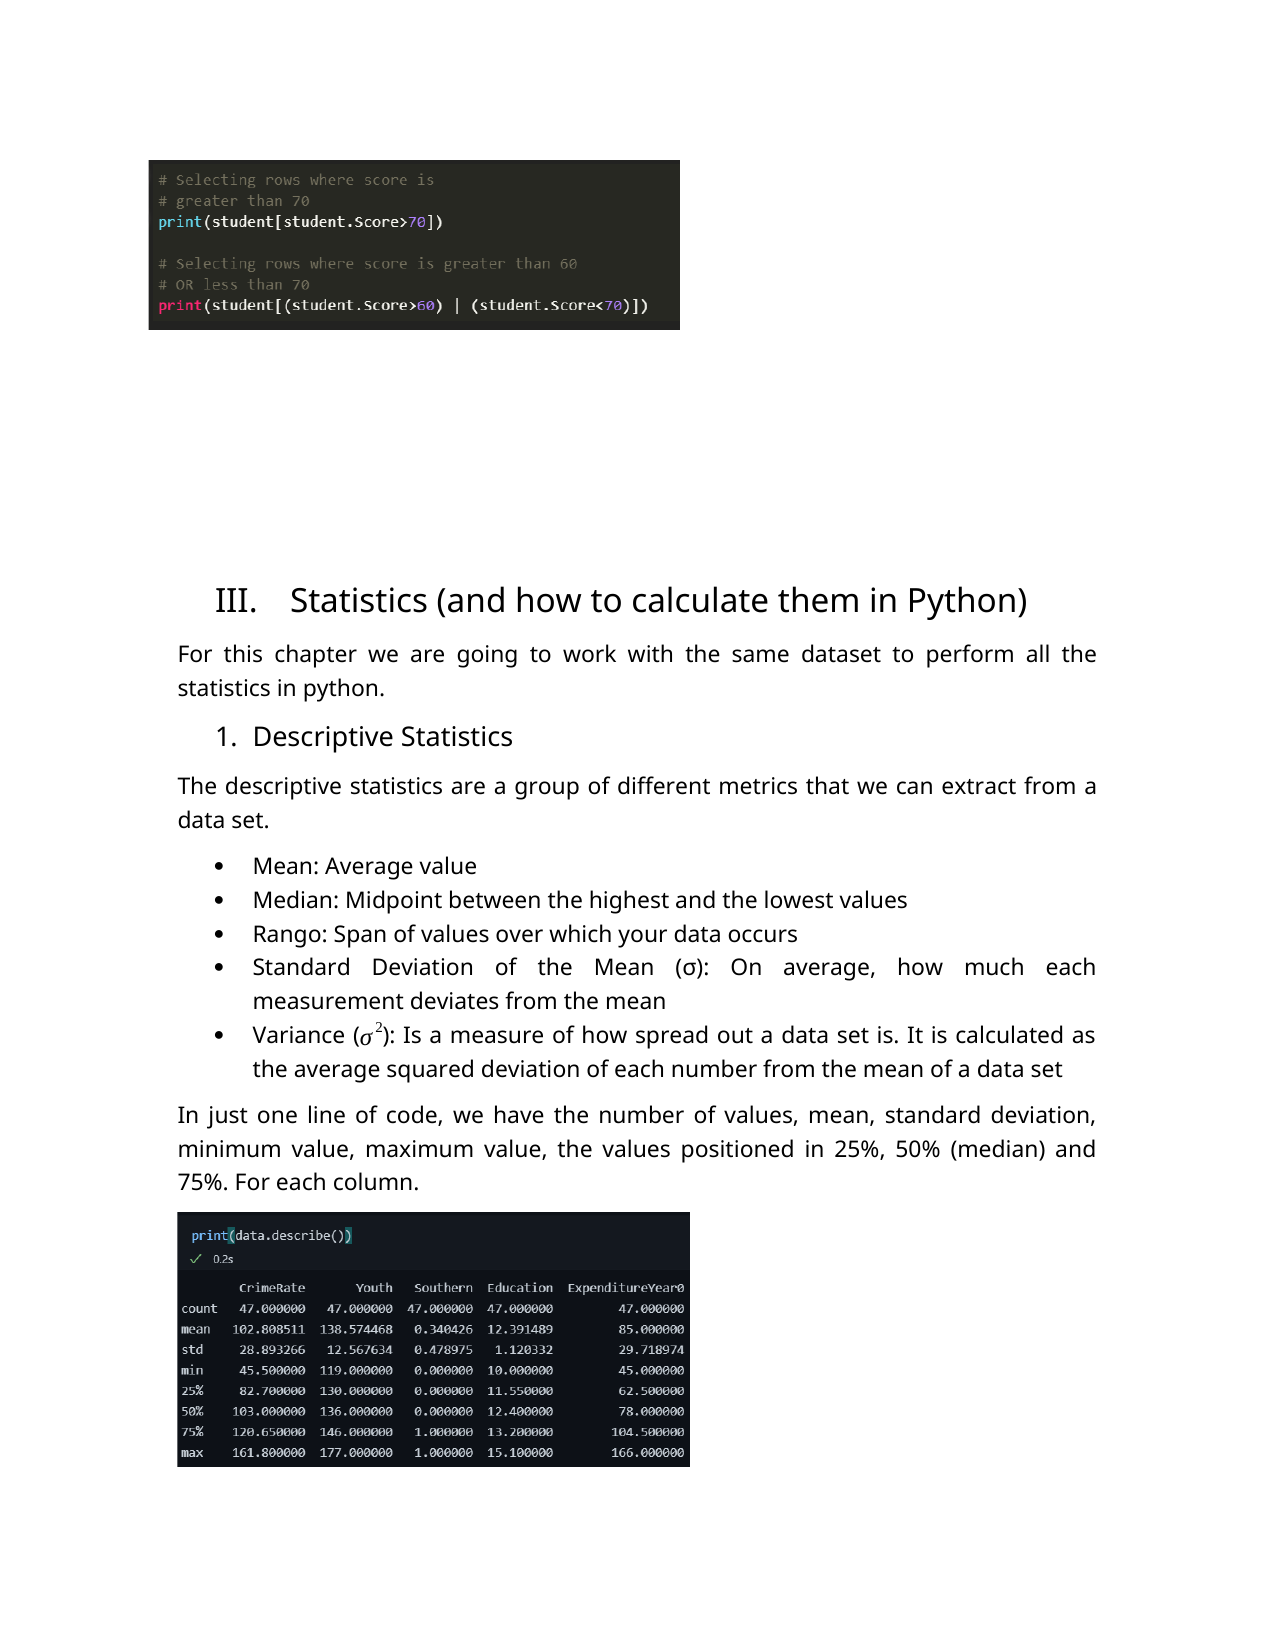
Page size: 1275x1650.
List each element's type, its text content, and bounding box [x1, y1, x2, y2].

picture [148, 160, 680, 330]
subtitle Statistics (and how to calculate them in Python) [215, 576, 1098, 622]
list Mean: Average value [215, 850, 1098, 881]
list Rango: Span of values over which your data occurs [215, 918, 1098, 949]
picture [177, 1212, 690, 1467]
list Standard Deviation of the Mean (σ): On average, how much each measurement deviates from the mean [215, 951, 1098, 1016]
subtitle Descriptive Statistics [215, 718, 1098, 755]
list Variance (): Is a measure of how spread out a data set is. It is calculated as the average squared deviation of each number from the mean of a data set [215, 1019, 1098, 1084]
list Median: Midpoint between the highest and the lowest values [215, 884, 1098, 915]
text In just one line of code, we have the number of values, mean, standard deviation, minimum value, maximum value, the values positioned in 25%, 50% (median) and 75%. For each column. [177, 1099, 1098, 1198]
text The descriptive statistics are a group of different metrics that we can extract from a data set. [177, 770, 1098, 835]
text For this chapter we are going to work with the same dataset to perform all the statistics in python. [177, 638, 1098, 703]
